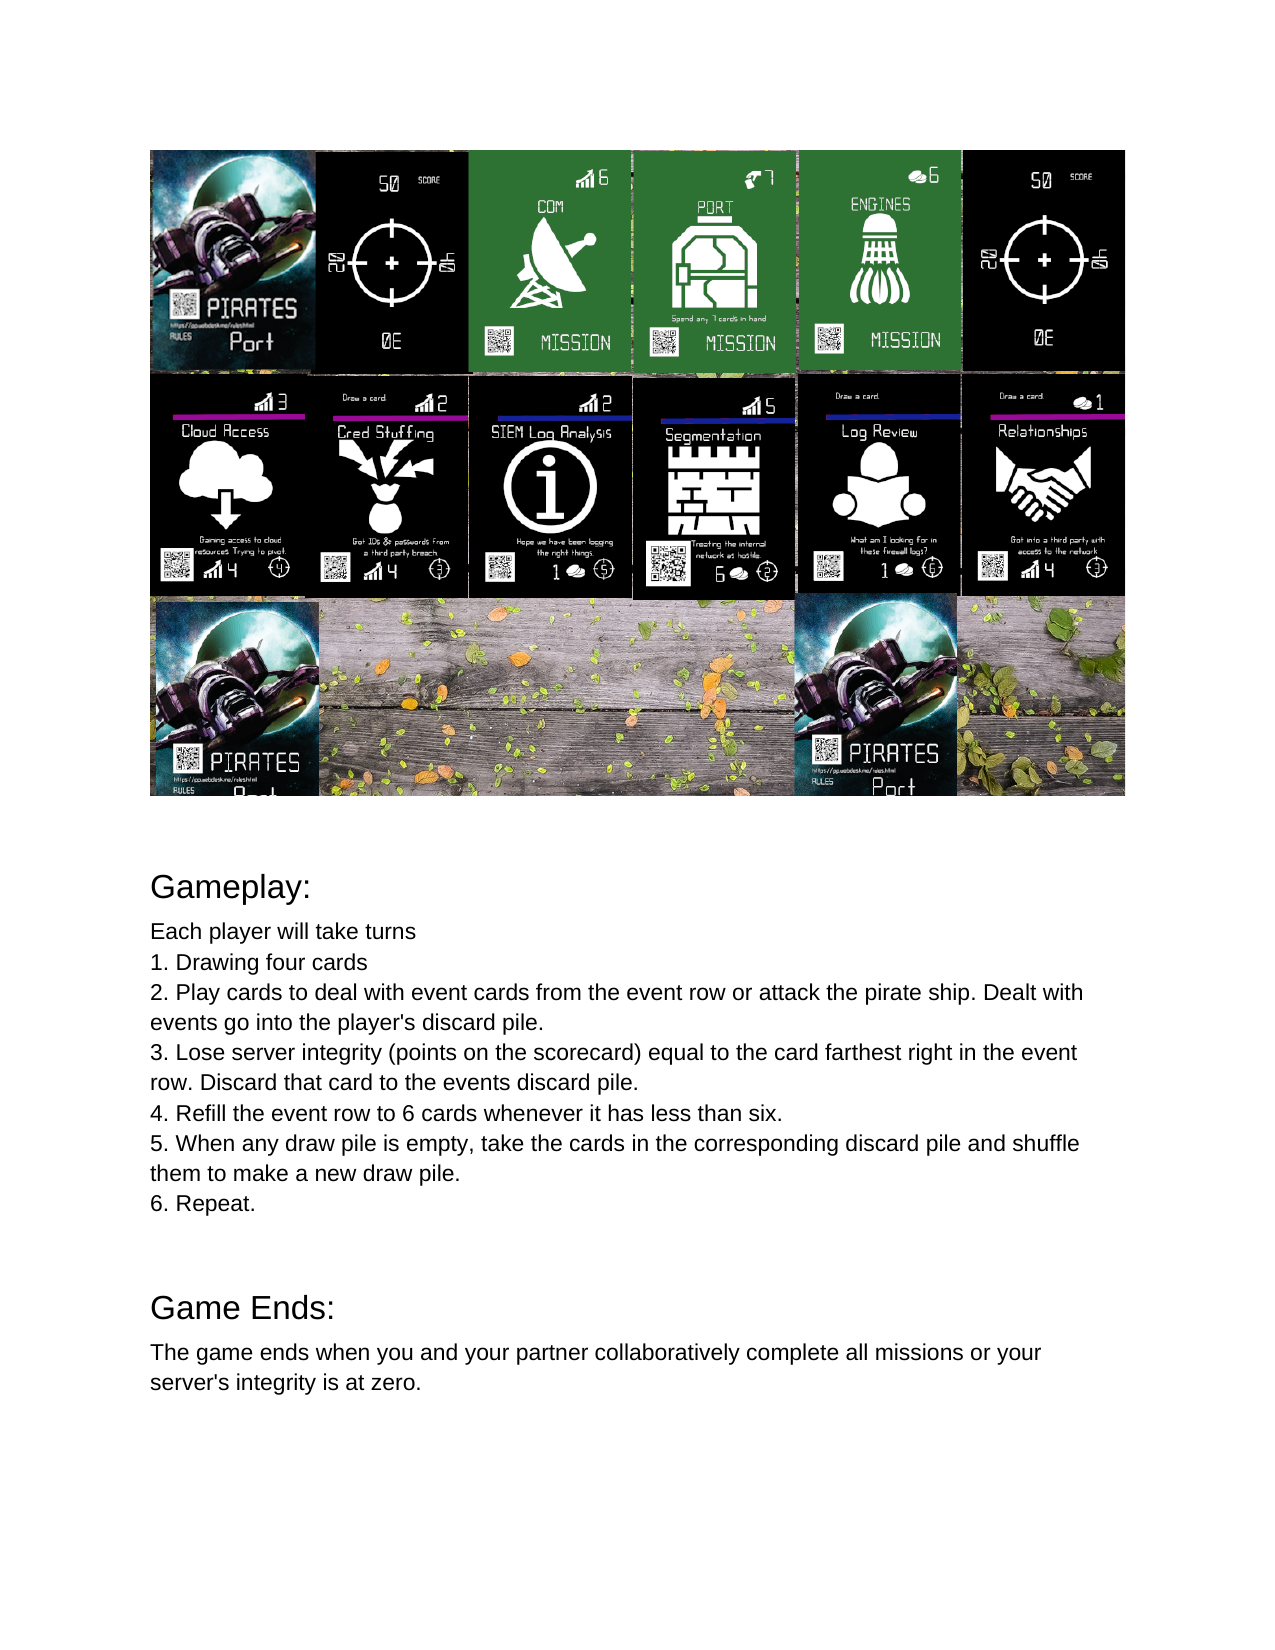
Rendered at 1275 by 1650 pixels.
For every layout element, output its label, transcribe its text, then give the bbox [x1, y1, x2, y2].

text 3. Lose server integrity (points on the scorecard) equal to the card farthest right in the event row. Discard that card to the events discard pile. [150, 1039, 1125, 1096]
text 6. Repeat. [150, 1190, 1125, 1217]
text Each player will take turns [150, 918, 1125, 945]
subtitle Game Ends: [150, 1288, 1125, 1327]
text The game ends when you and your partner collaboratively complete all missions or your server's integrity is at zero. [150, 1339, 1125, 1396]
text 5. When any draw pile is empty, take the cards in the corresponding discard pile and shuffle them to make a new draw pile. [150, 1130, 1125, 1186]
text 1. Drawing four cards [150, 948, 1125, 975]
picture [150, 150, 1125, 796]
text 4. Refill the event row to 6 cards whenever it has less than six. [150, 1099, 1125, 1126]
text 2. Play cards to deal with event cards from the event row or attack the pirate ship. Dealt with events go into the player's discard pile. [150, 979, 1125, 1035]
subtitle Gameplay: [150, 867, 1125, 906]
